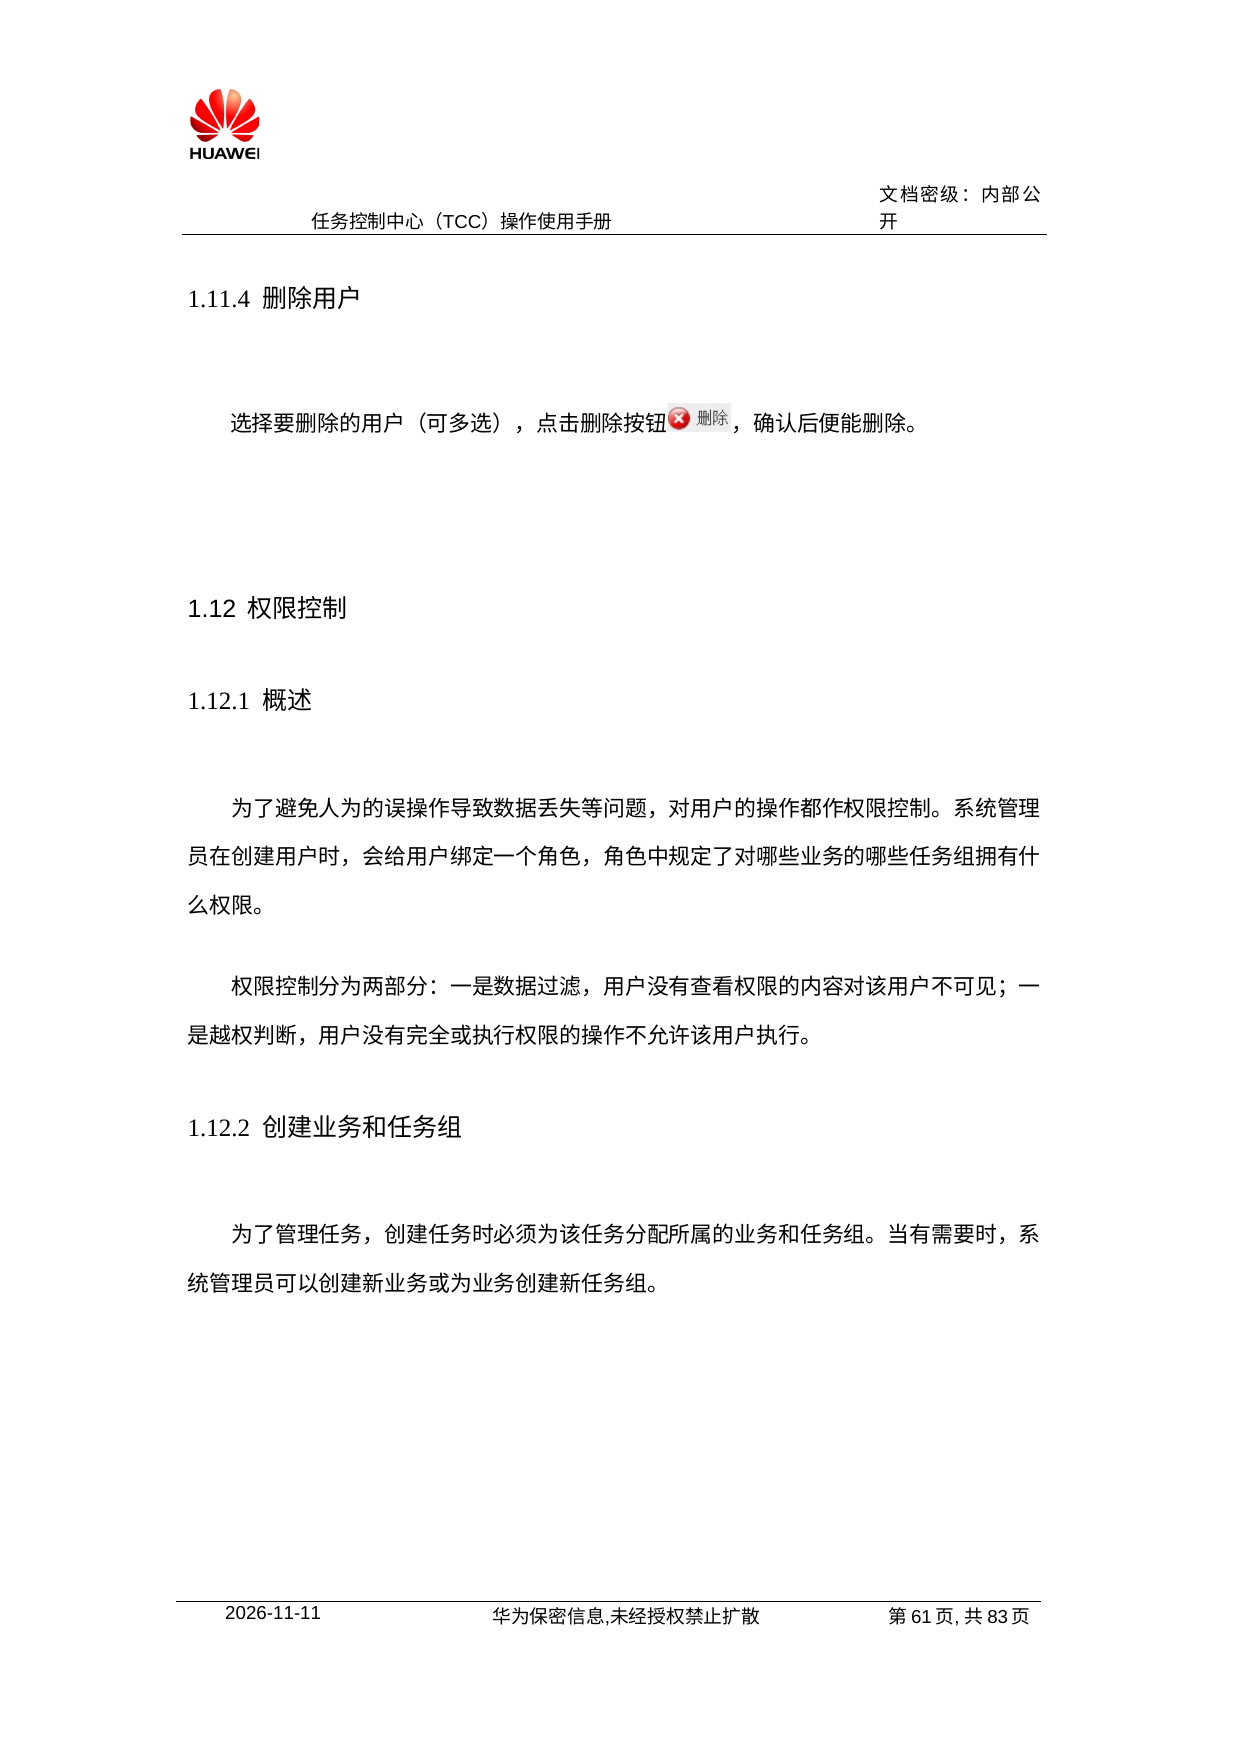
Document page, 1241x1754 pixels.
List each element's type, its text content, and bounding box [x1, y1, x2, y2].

subtitle 权限控制 [187, 574, 1053, 639]
list 为了管理任务，创建任务时必须为该任务分配所属的业务和任务组。当有需要时，系统管理员可以创建新业务或为业务创建新任务组。 [187, 1217, 1053, 1298]
list 权限控制分为两部分：一是数据过滤，用户没有查看权限的内容对该用户不可见；一是越权判断，用户没有完全或执行权限的操作不允许该用户执行。 [187, 968, 1053, 1050]
picture [667, 403, 732, 432]
subtitle 创建业务和任务组 [187, 1093, 1053, 1158]
subtitle 概述 [187, 666, 1053, 731]
list 选择要删除的用户（可多选），点击删除按钮，确认后便能删除。 [230, 388, 1053, 453]
subtitle 删除用户 [187, 264, 1053, 329]
list 为了避免人为的误操作导致数据丢失等问题，对用户的操作都作权限控制。系统管理员在创建用户时，会给用户绑定一个角色，角色中规定了对哪些业务的哪些任务组拥有什么权限。 [187, 790, 1053, 920]
picture [190, 89, 260, 159]
